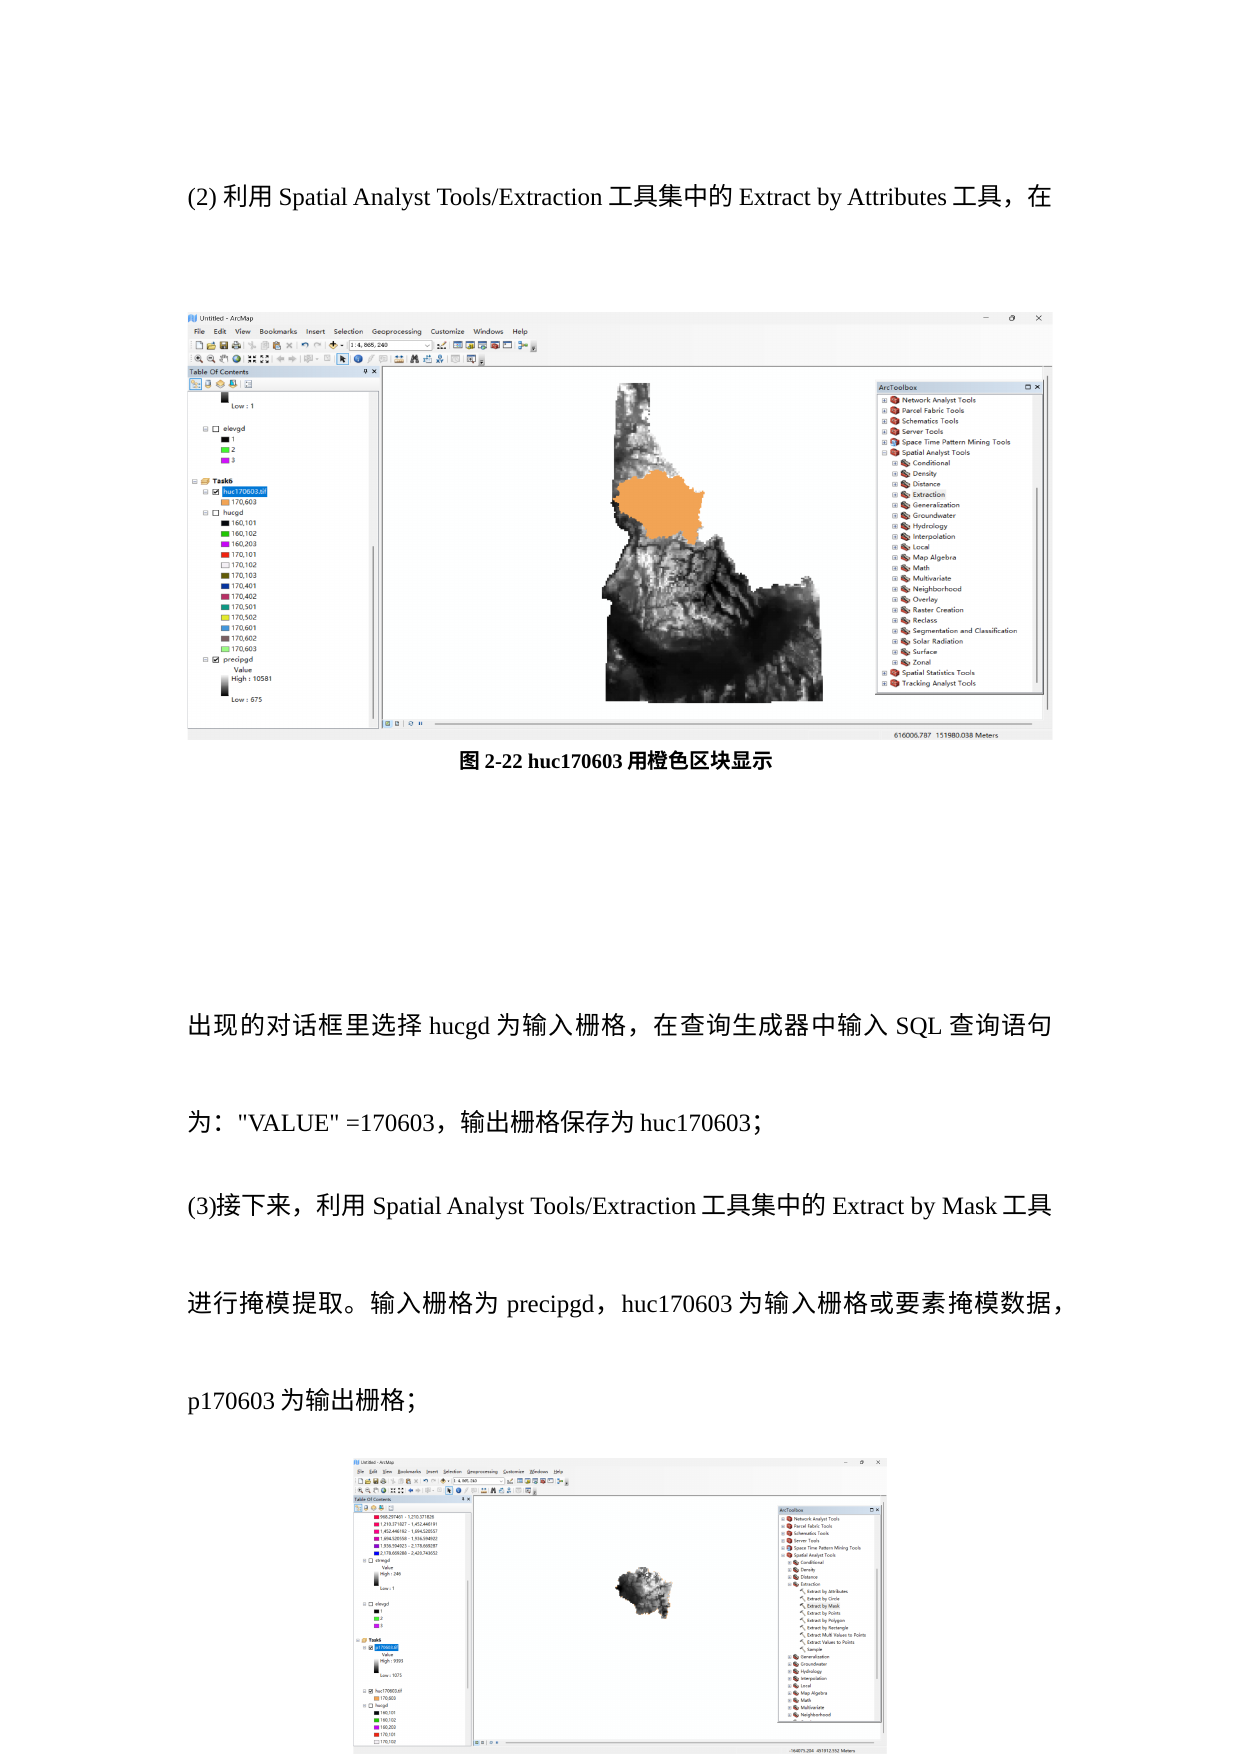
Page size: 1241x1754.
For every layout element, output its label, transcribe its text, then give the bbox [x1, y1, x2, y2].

picture [187, 312, 1053, 740]
picture [353, 1458, 887, 1754]
text (3)接下来，利用Spatial Analyst Tools/Extraction工具集中的Extract by Mask工具进行掩模提取。输入栅格为precipgd，huc170603为输入栅格或要素掩模数据，p170603为输出栅格； [187, 1171, 1053, 1431]
text (2) 利用Spatial Analyst Tools/Extraction工具集中的Extract by Attributes工具，在出现的对话框里选择hucgd为输入栅格，在查询生成器中输入SQL查询语句为："VALUE" =170603，输出栅格保存为huc170603； [187, 162, 1053, 312]
text (2) 利用Spatial Analyst Tools/Extraction工具集中的Extract by Attributes工具，在出现的对话框里选择hucgd为输入栅格，在查询生成器中输入SQL查询语句为："VALUE" =170603，输出栅格保存为huc170603； [187, 740, 1053, 1153]
